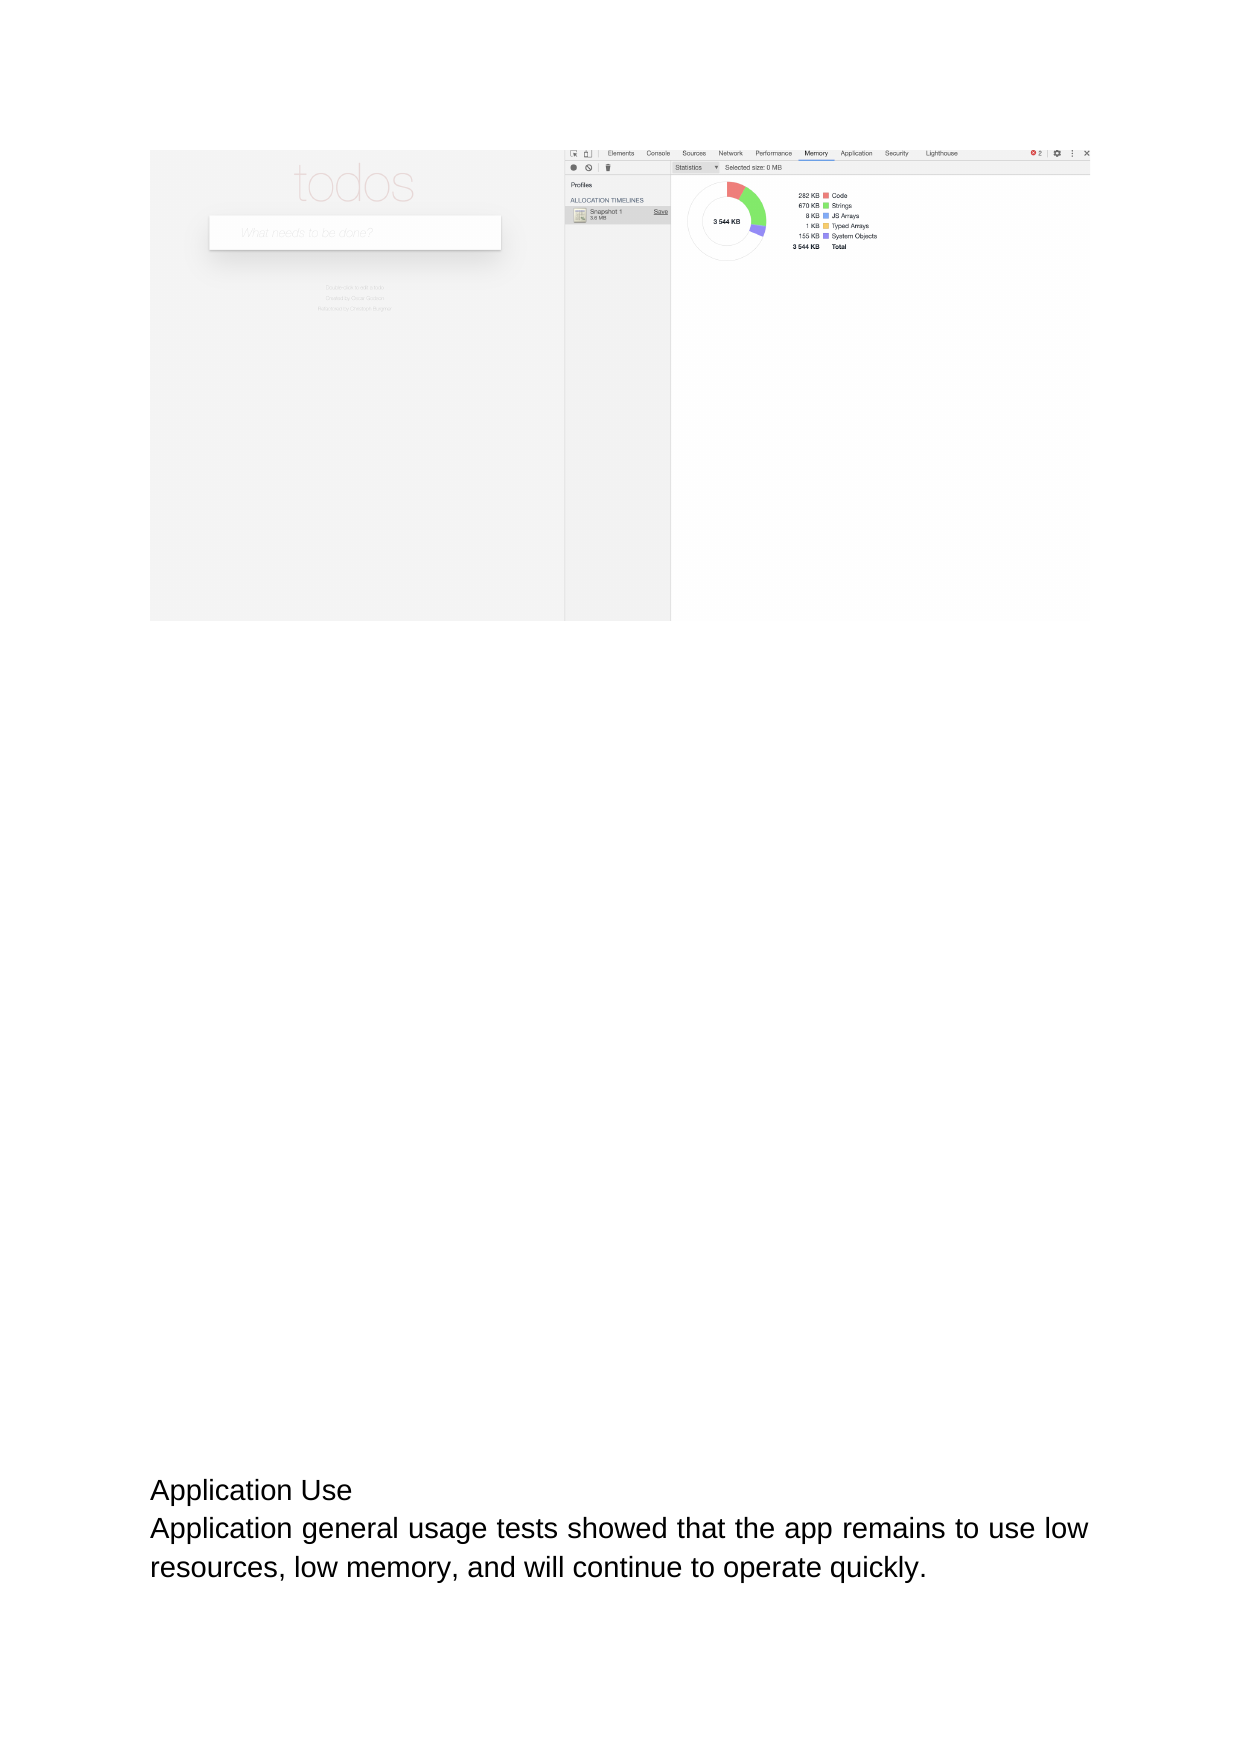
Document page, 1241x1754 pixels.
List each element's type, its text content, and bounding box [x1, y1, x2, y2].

text Application general usage tests showed that the app remains to use low resources, low memory, and will continue to operate quickly. [150, 1511, 1090, 1583]
picture [150, 150, 1091, 621]
text Application Use [150, 1473, 1090, 1506]
